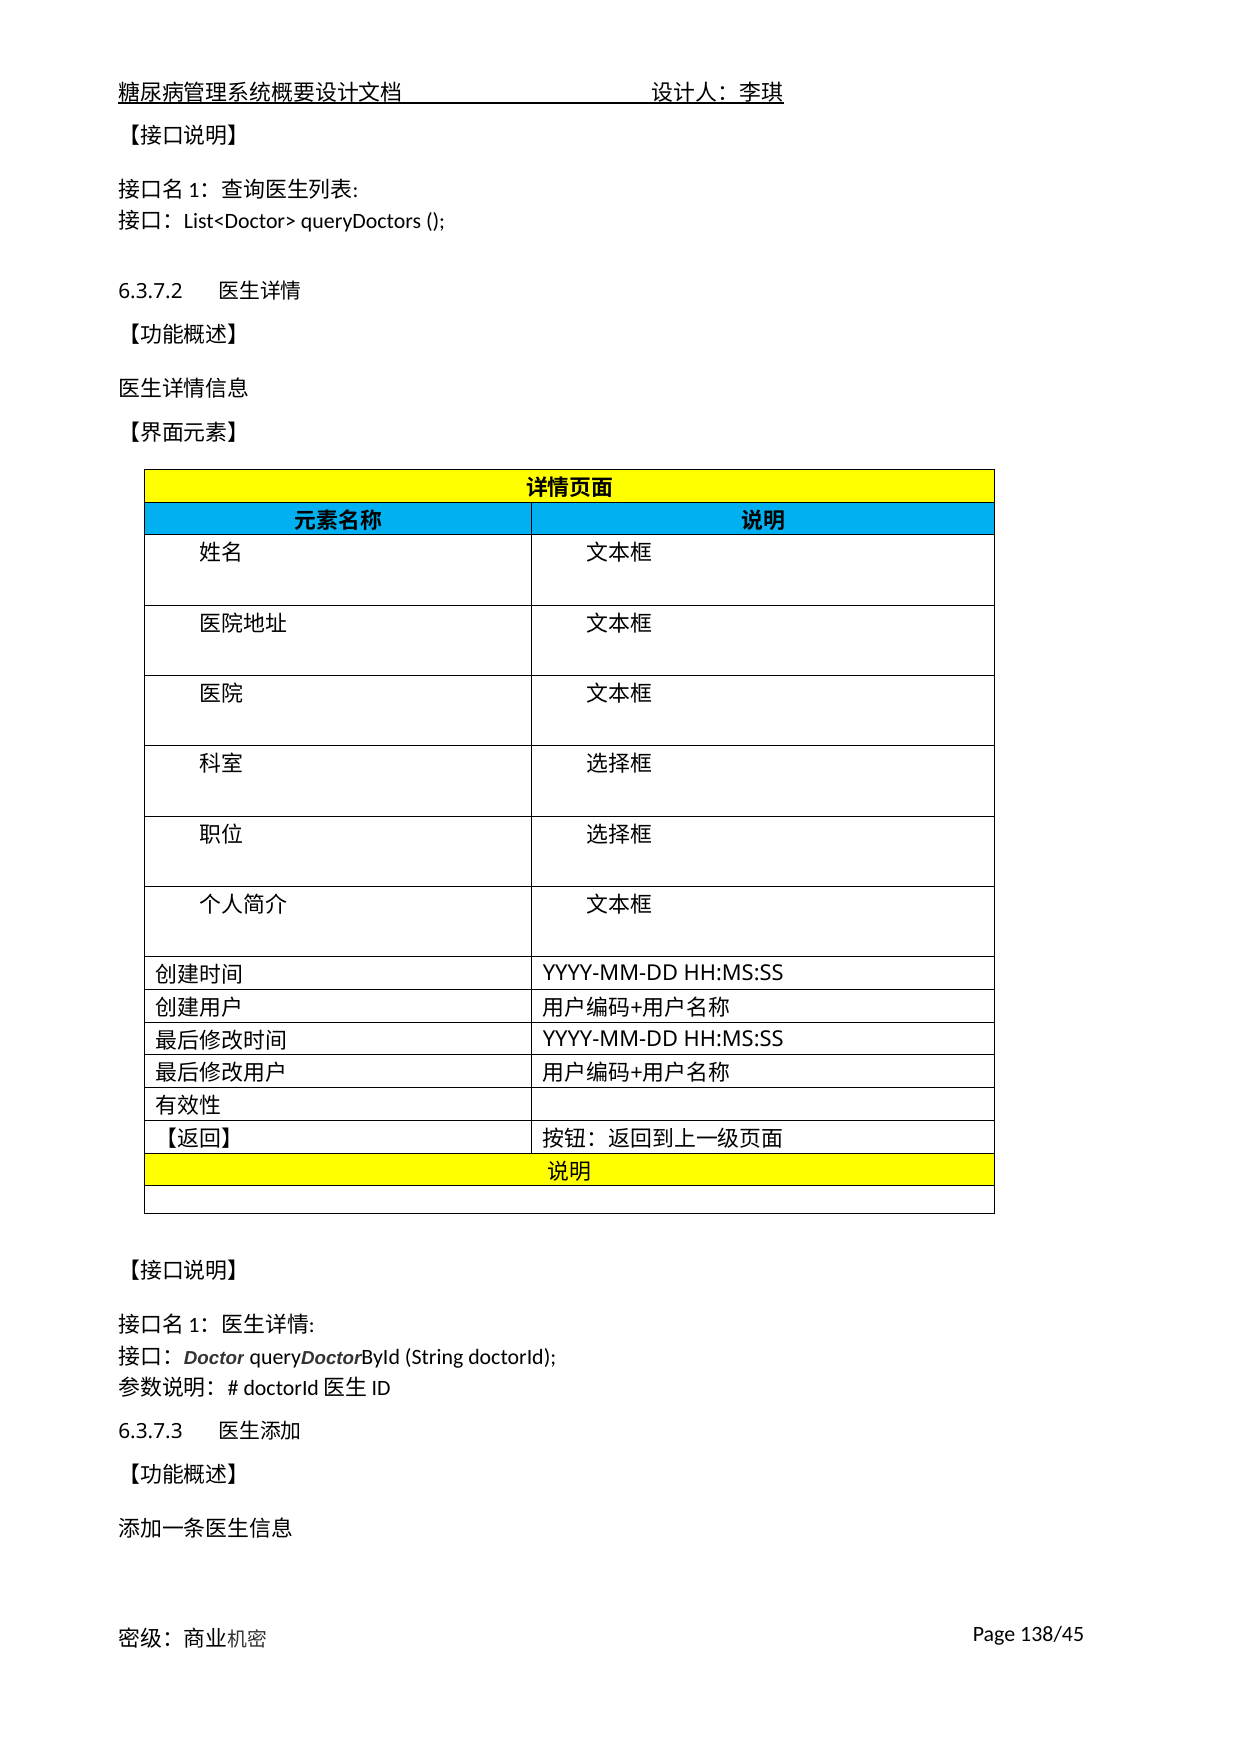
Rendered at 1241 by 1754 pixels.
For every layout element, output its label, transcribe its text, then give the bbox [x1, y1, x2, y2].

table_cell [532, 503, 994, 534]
subtitle 医生详情 [118, 274, 1122, 305]
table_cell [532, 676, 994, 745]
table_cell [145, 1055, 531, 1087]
text 接口：List<Doctor> queryDoctors (); [118, 203, 1122, 235]
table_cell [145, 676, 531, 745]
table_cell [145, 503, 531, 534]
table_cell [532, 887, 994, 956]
text 接口：Doctor queryDoctorById (String doctorId); [118, 1339, 1122, 1370]
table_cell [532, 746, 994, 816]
text 参数说明：# doctorId医生ID [118, 1370, 1122, 1402]
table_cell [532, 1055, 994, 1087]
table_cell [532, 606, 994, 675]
subtitle 【接口说明】 [118, 118, 1122, 150]
text 添加一条医生信息 [118, 1511, 1122, 1543]
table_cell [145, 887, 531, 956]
subtitle 医生添加 [118, 1414, 1122, 1445]
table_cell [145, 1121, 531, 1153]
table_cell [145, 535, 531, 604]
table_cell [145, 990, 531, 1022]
subtitle 【界面元素】 [118, 415, 1122, 447]
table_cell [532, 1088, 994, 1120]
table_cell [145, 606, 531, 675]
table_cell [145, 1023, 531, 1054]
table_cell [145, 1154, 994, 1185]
subtitle 【功能概述】 [118, 317, 1122, 349]
text 接口名1：医生详情: [118, 1307, 1122, 1339]
subtitle 【接口说明】 [118, 1253, 1122, 1285]
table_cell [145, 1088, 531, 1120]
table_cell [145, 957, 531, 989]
subtitle 【功能概述】 [118, 1457, 1122, 1489]
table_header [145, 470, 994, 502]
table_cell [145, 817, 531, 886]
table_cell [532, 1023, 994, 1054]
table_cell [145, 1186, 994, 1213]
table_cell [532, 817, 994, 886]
text 接口名1：查询医生列表: [118, 172, 1122, 203]
text 医生详情信息 [118, 371, 1122, 403]
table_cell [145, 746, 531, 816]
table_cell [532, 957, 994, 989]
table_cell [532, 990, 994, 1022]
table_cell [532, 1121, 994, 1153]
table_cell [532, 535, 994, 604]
